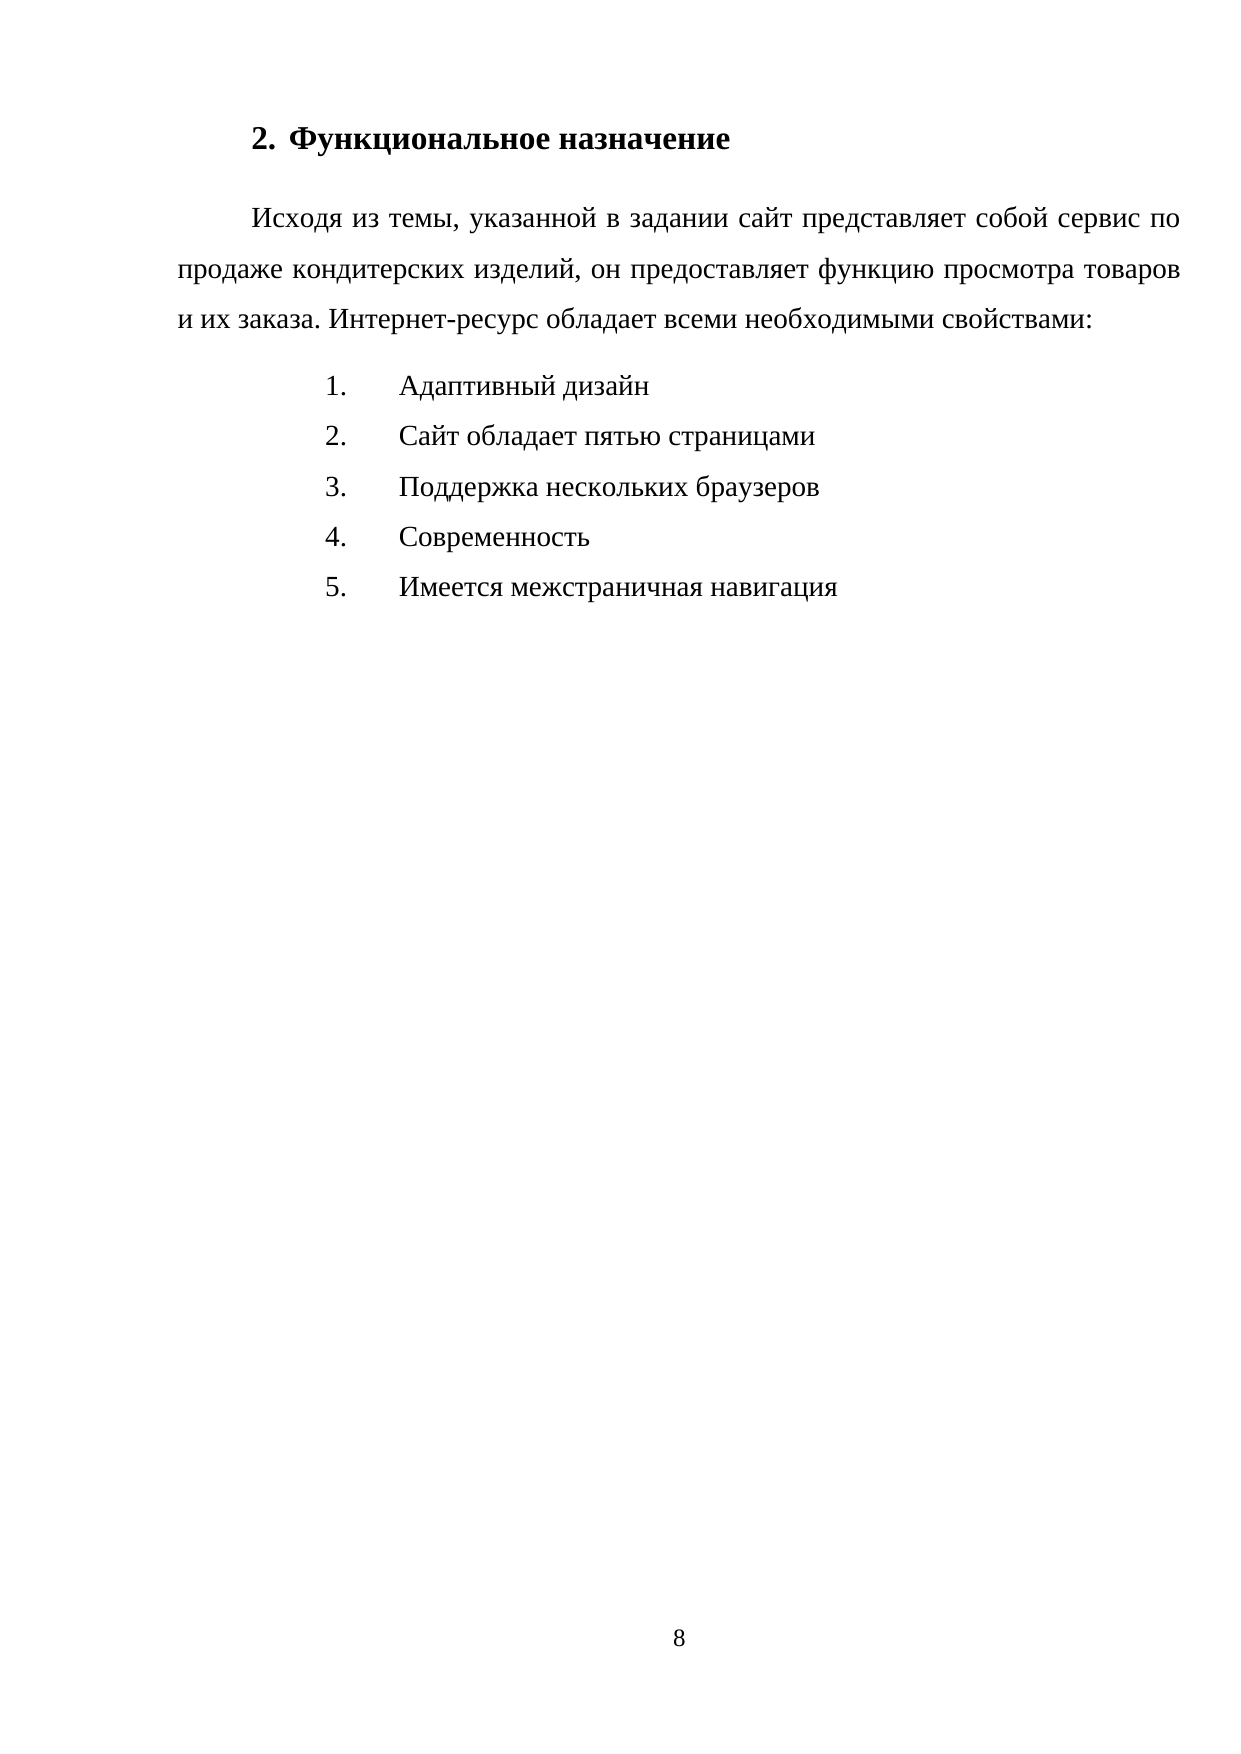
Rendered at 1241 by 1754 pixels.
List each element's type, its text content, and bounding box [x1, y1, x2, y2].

list Поддержка нескольких браузеров [251, 469, 1181, 502]
list Имеется межстраничная навигация [251, 569, 1181, 603]
list Современность [251, 519, 1181, 553]
text Исходя из темы, указанной в задании сайт представляет собой сервис по продаже кондитерских изделий, он предоставляет функцию просмотра товаров и их заказа. Интернет-ресурс обладает всеми необходимыми свойствами: [177, 201, 1181, 335]
list Адаптивный дизайн [251, 368, 1181, 402]
subtitle Функциональное назначение [251, 118, 1181, 156]
list Сайт обладает пятью страницами [251, 418, 1181, 452]
